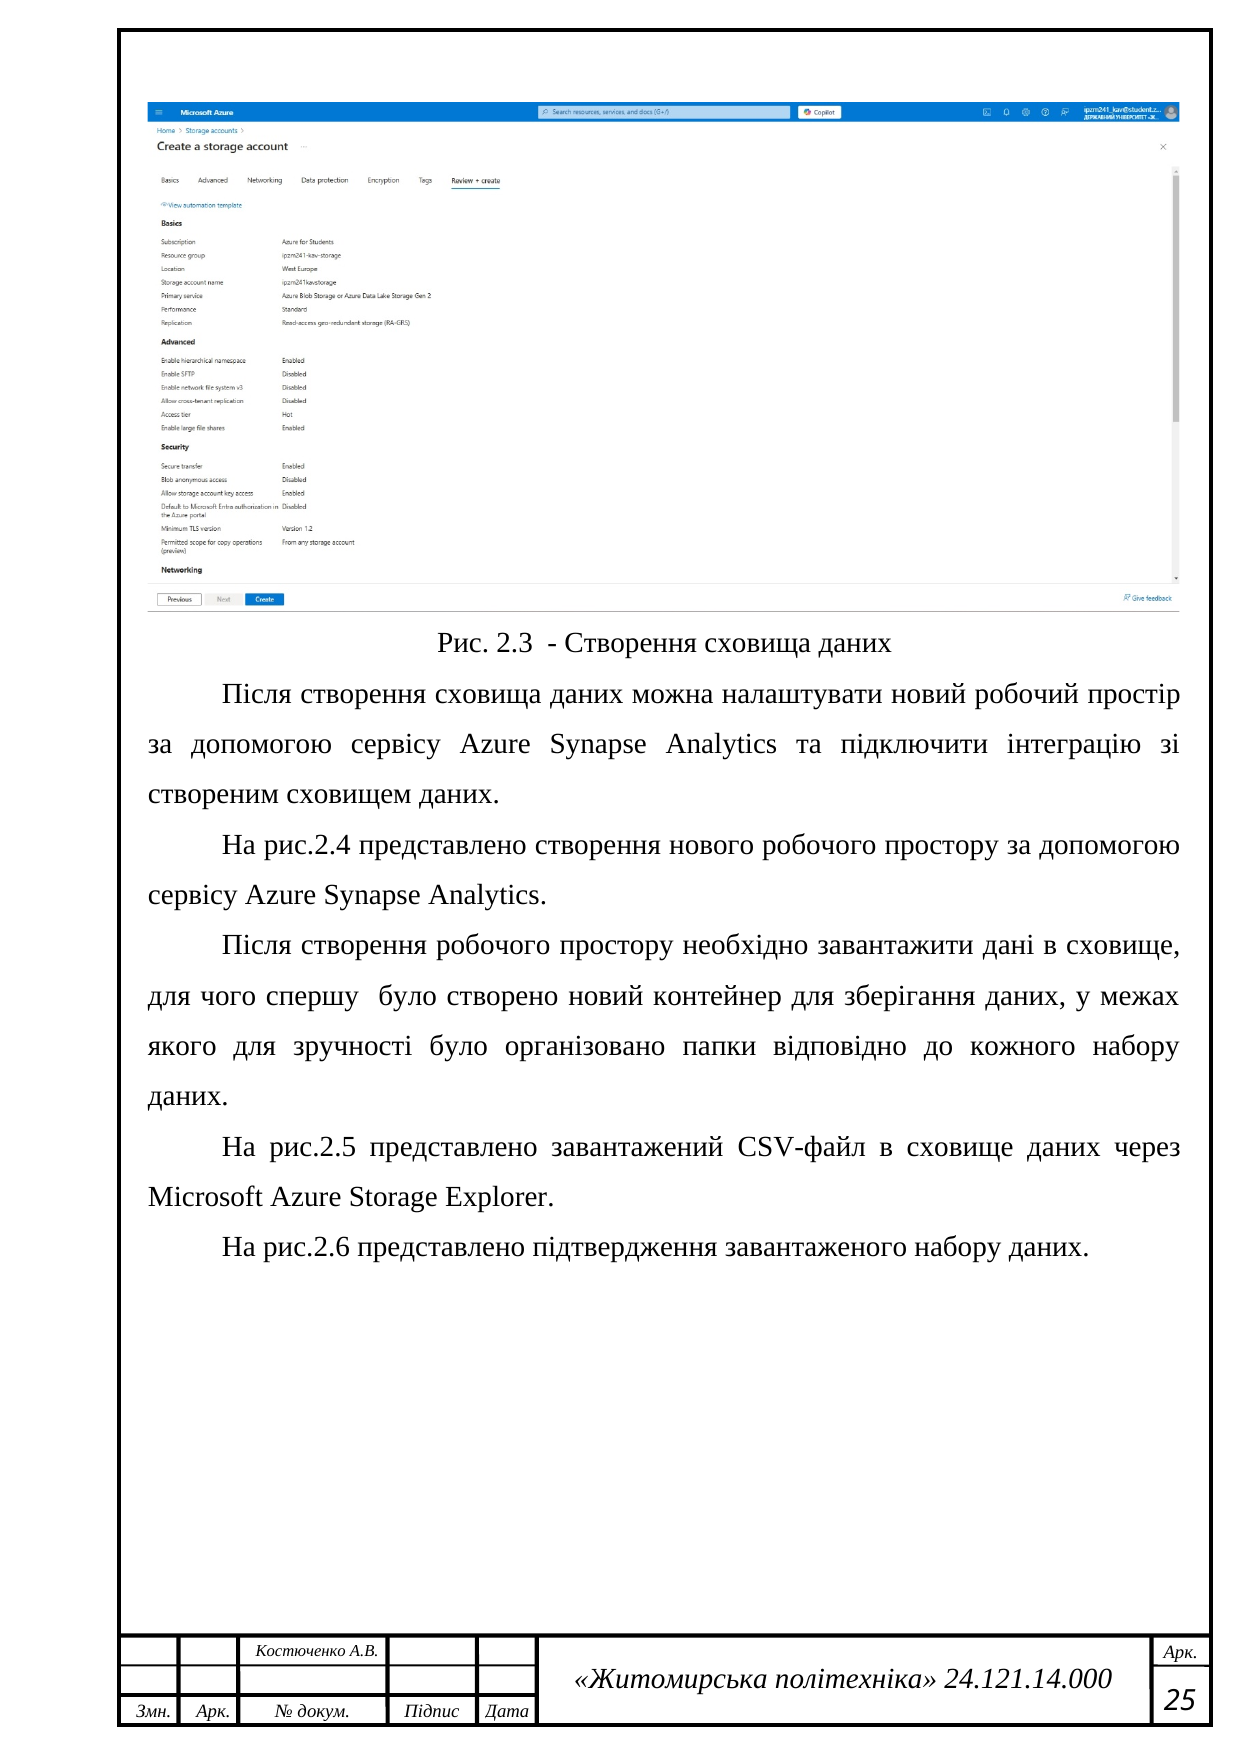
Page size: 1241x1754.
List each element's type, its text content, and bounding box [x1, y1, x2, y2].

text На рис.2.5 представлено завантажений CSV-файл в сховище даних через Microsoft Azure Storage Explorer. [148, 1129, 1181, 1213]
text Рис. 2.3 - Створення сховища даних [148, 626, 1181, 659]
text Після створення сховища даних можна налаштувати новий робочий простір за допомогою сервісу Azure Synapse Analytics та підключити інтеграцію зі створеним сховищем даних. [148, 676, 1181, 810]
text На рис.2.6 представлено підтвердження завантаженого набору даних. [148, 1229, 1181, 1263]
text Після створення робочого простору необхідно завантажити дані в сховище, для чого спершу було створено новий контейнер для зберігання даних, у межах якого для зручності було організовано папки відповідно до кожного набору даних. [148, 927, 1181, 1112]
picture [147, 102, 1180, 612]
text На рис.2.4 представлено створення нового робочого простору за допомогою сервісу Azure Synapse Analytics. [148, 827, 1181, 911]
